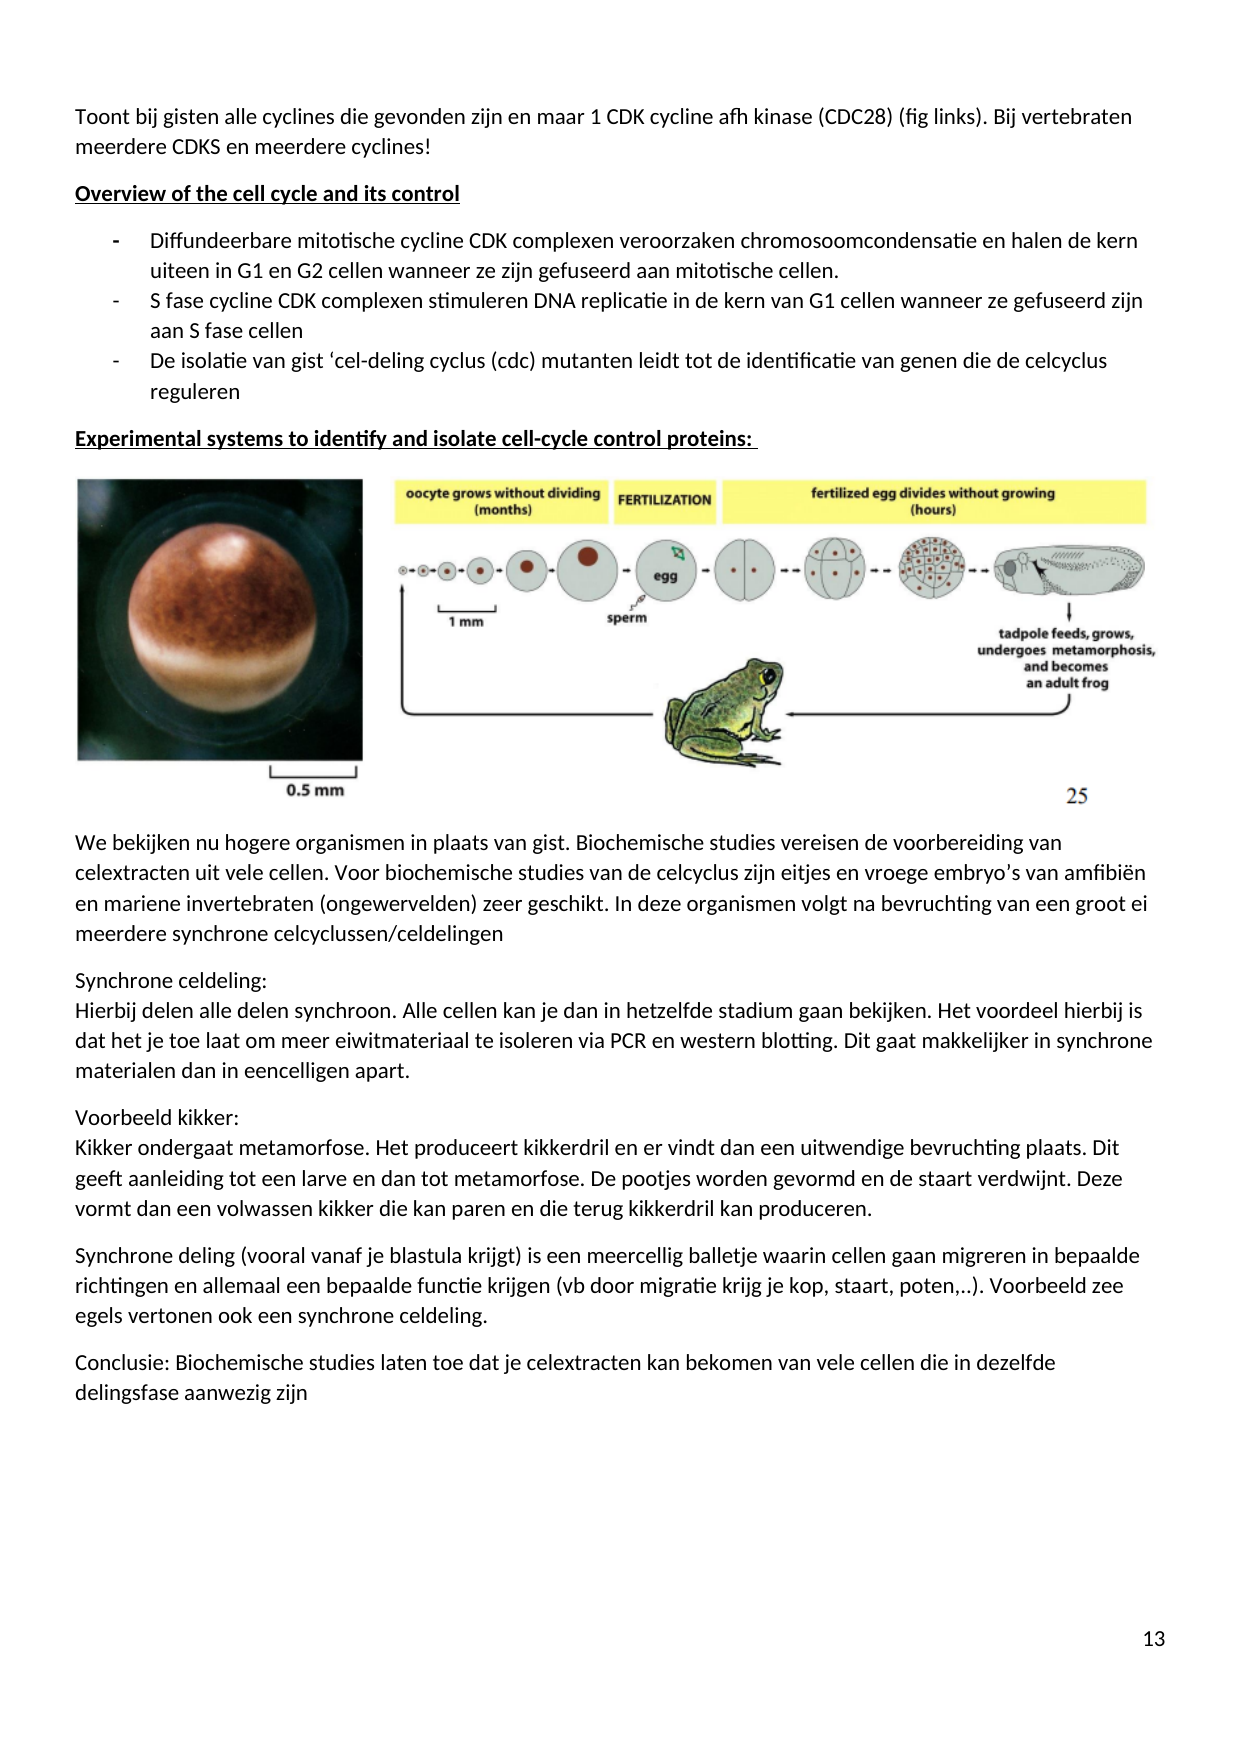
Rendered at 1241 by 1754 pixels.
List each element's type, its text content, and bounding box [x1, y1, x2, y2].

list De isolatie van gist ‘cel-deling cyclus (cdc) mutanten leidt tot de identificatie van genen die de celcyclus reguleren [112, 347, 1165, 405]
text Toont bij gisten alle cyclines die gevonden zijn en maar 1 CDK cycline afh kinase (CDC28) (fig links). Bij vertebraten meerdere CDKS en meerdere cyclines! [75, 102, 1165, 160]
text Experimental systems to identify and isolate cell-cycle control proteins: [75, 424, 1165, 452]
picture [75, 470, 1166, 810]
text Synchrone celdeling: Hierbij delen alle delen synchroon. Alle cellen kan je dan in hetzelfde stadium gaan bekijken. Het voordeel hierbij is dat het je toe laat om meer eiwitmateriaal te isoleren via PCR en western blotting. Dit gaat makkelijker in synchrone materialen dan in eencelligen apart. [75, 966, 1165, 1084]
list S fase cycline CDK complexen stimuleren DNA replicatie in de kern van G1 cellen wanneer ze gefuseerd zijn aan S fase cellen [112, 286, 1165, 344]
text Voorbeeld kikker: Kikker ondergaat metamorfose. Het produceert kikkerdril en er vindt dan een uitwendige bevruchting plaats. Dit geeft aanleiding tot een larve en dan tot metamorfose. De pootjes worden gevormd en de staart verdwijnt. Deze vormt dan een volwassen kikker die kan paren en die terug kikkerdril kan produceren. [75, 1103, 1165, 1222]
text Overview of the cell cycle and its control [75, 179, 1165, 207]
text Synchrone deling (vooral vanaf je blastula krijgt) is een meercellig balletje waarin cellen gaan migreren in bepaalde richtingen en allemaal een bepaalde functie krijgen (vb door migratie krijg je kop, staart, poten,..). Voorbeeld zee egels vertonen ook een synchrone celdeling. [75, 1241, 1165, 1329]
list Diffundeerbare mitotische cycline CDK complexen veroorzaken chromosoomcondensatie en halen de kern uiteen in G1 en G2 cellen wanneer ze zijn gefuseerd aan mitotische cellen. [112, 226, 1165, 284]
text We bekijken nu hogere organismen in plaats van gist. Biochemische studies vereisen de voorbereiding van celextracten uit vele cellen. Voor biochemische studies van de celcyclus zijn eitjes en vroege embryo’s van amfibiën en mariene invertebraten (ongewervelden) zeer geschikt. In deze organismen volgt na bevruchting van een groot ei meerdere synchrone celcyclussen/celdelingen [75, 828, 1165, 947]
text Conclusie: Biochemische studies laten toe dat je celextracten kan bekomen van vele cellen die in dezelfde delingsfase aanwezig zijn [75, 1348, 1165, 1406]
